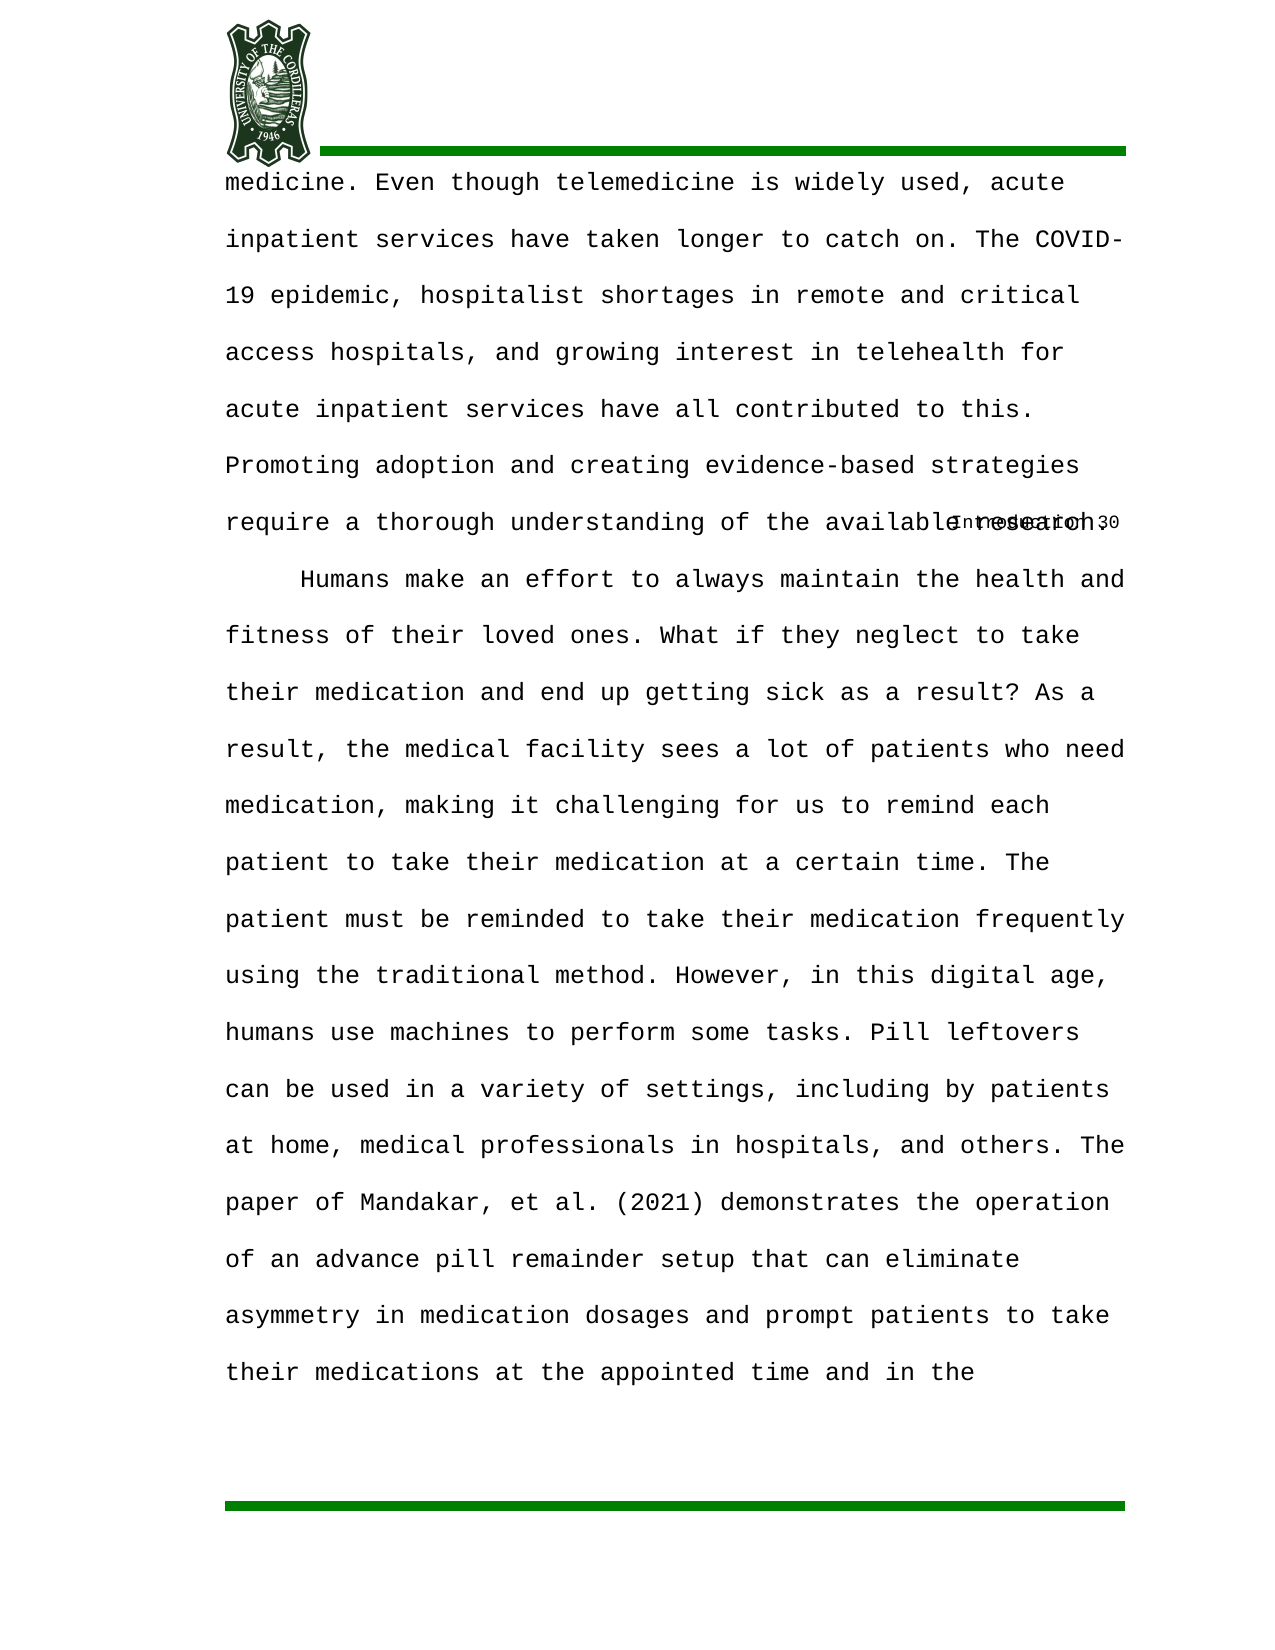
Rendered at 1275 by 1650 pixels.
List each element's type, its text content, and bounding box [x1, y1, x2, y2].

picture [225, 19, 312, 170]
